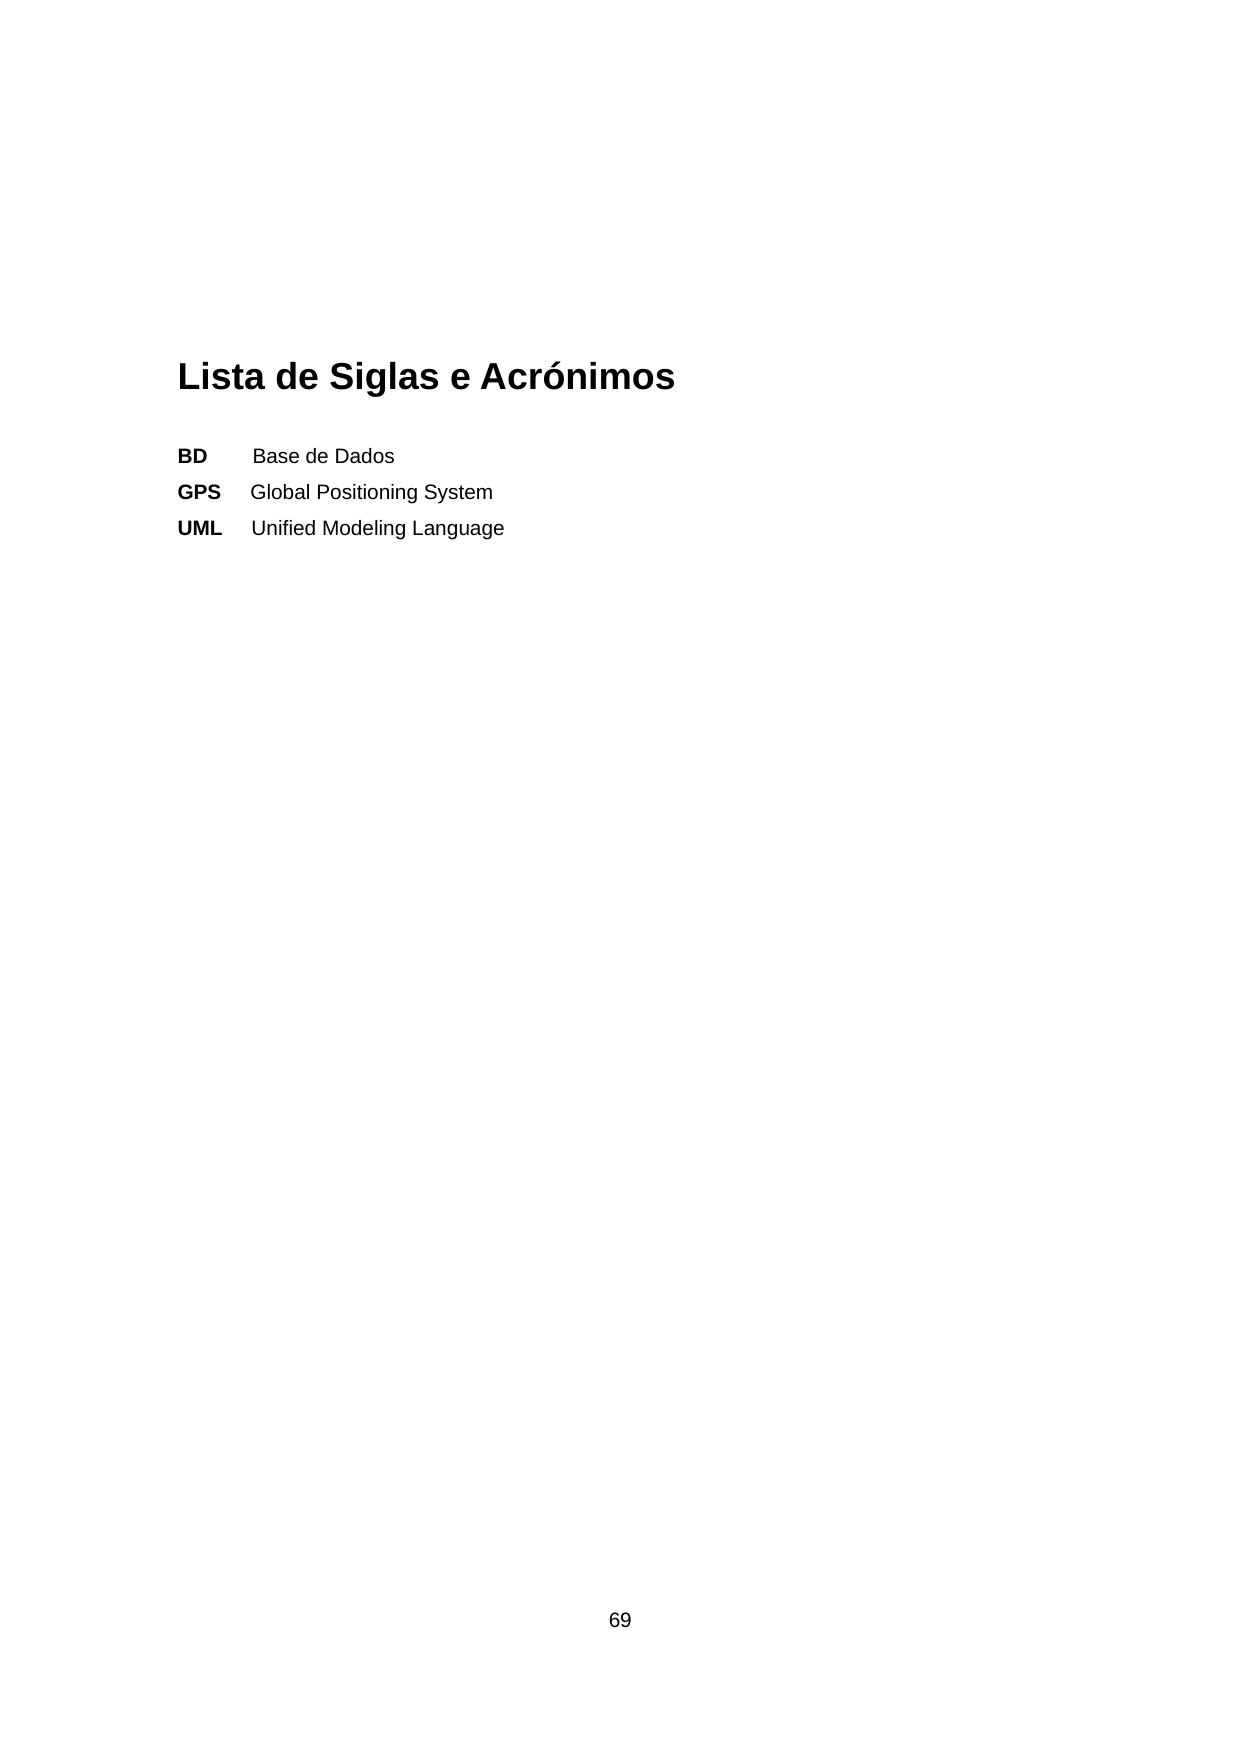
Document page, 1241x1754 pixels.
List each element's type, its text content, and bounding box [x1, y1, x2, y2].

text GPS Global Positioning System [177, 480, 1063, 504]
text UML Unified Modeling Language [177, 516, 1063, 540]
text Lista de Siglas e Acrónimos [177, 354, 1063, 398]
text BD Base de Dados [177, 444, 1063, 468]
